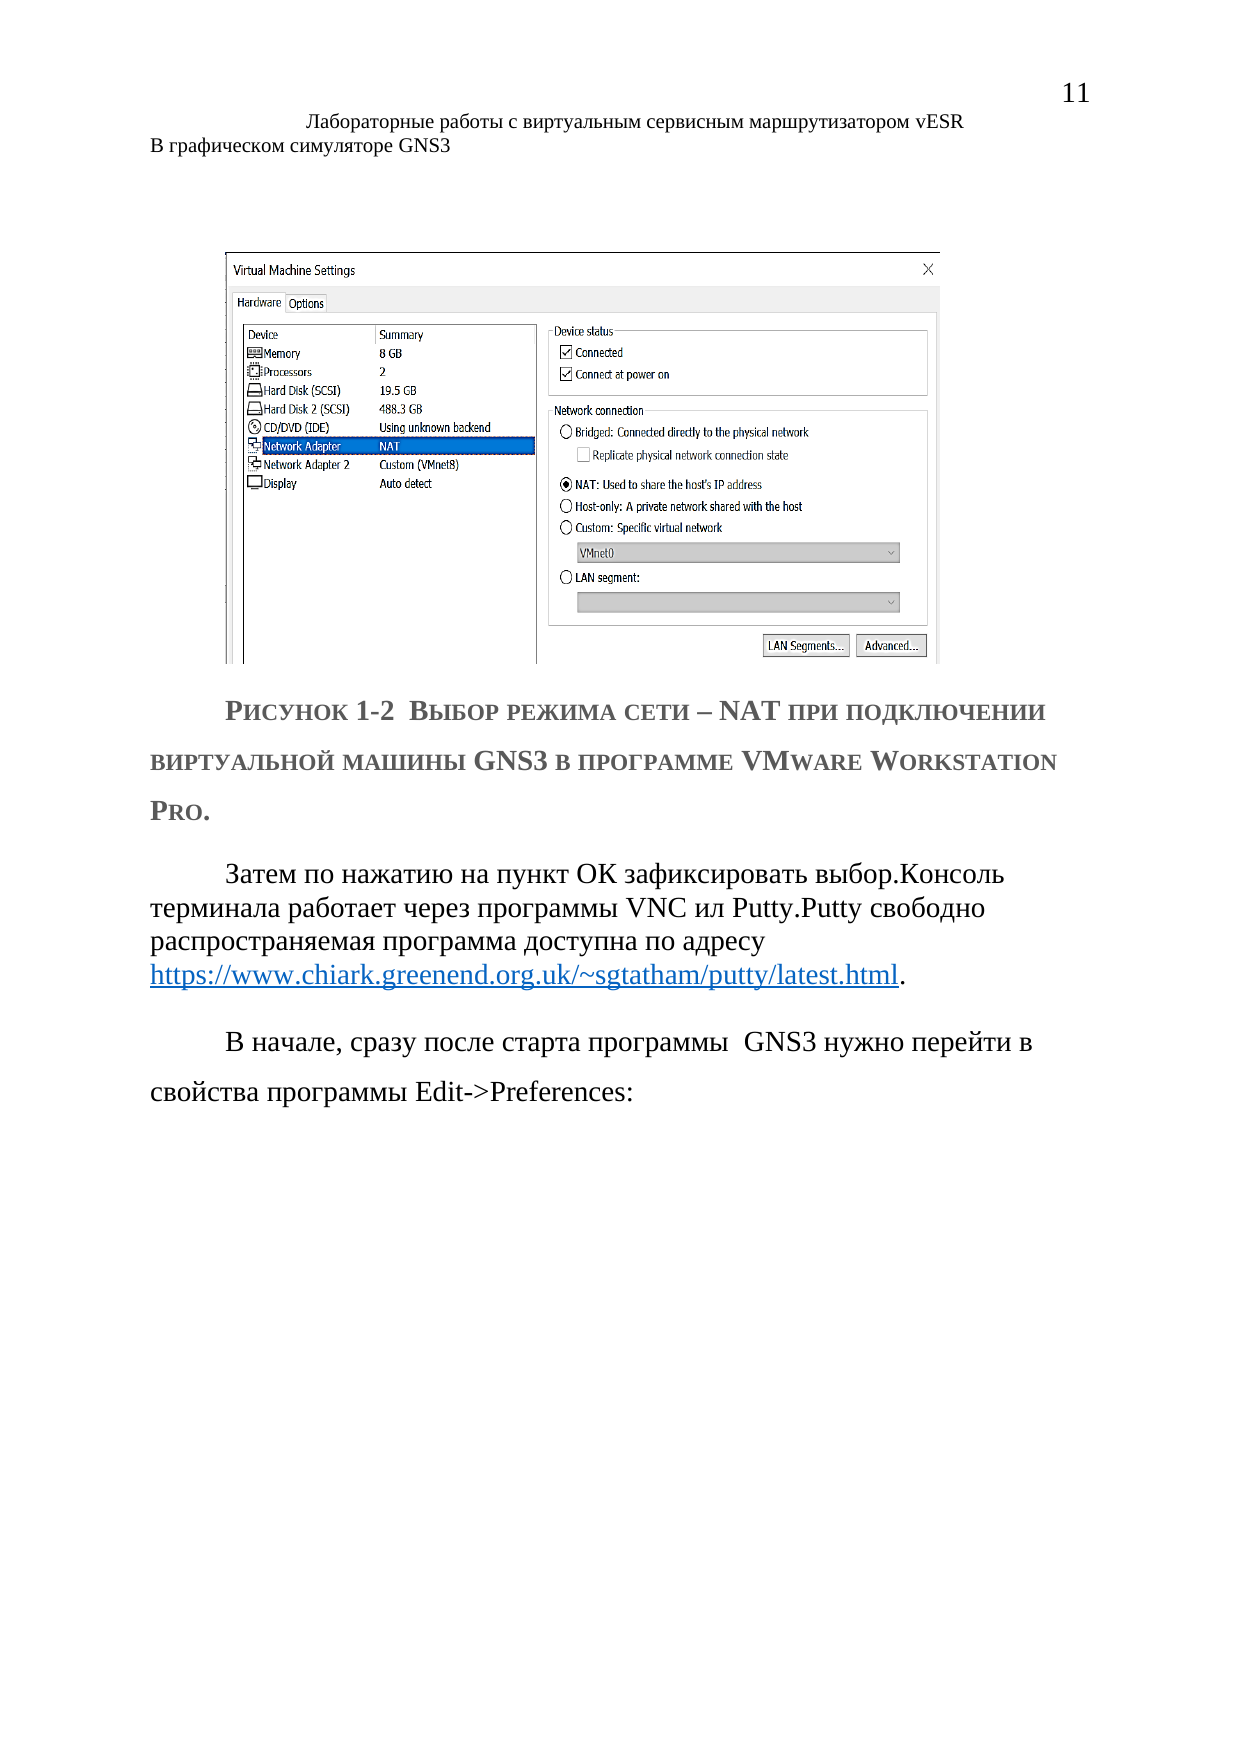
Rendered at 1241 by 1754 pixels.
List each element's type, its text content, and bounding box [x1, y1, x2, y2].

text Затем по нажатию на пункт ОК зафиксировать выбор.Консоль терминала работает через программы VNC ил Putty.Putty свободно распространяемая программа доступна по адресу https://www.chiark.greenend.org.uk/~sgtatham/putty/latest.html. [150, 856, 1090, 990]
picture [225, 252, 940, 664]
text В начале, сразу после старта программы GNS3 нужно перейти в свойства программы Edit->Preferences: [150, 1024, 1090, 1108]
text Рисунок 1-2 Выбор режима сети – NAT при подключении виртуальной машины GNS3 в программе VMware Workstation Pro. [150, 693, 1090, 827]
